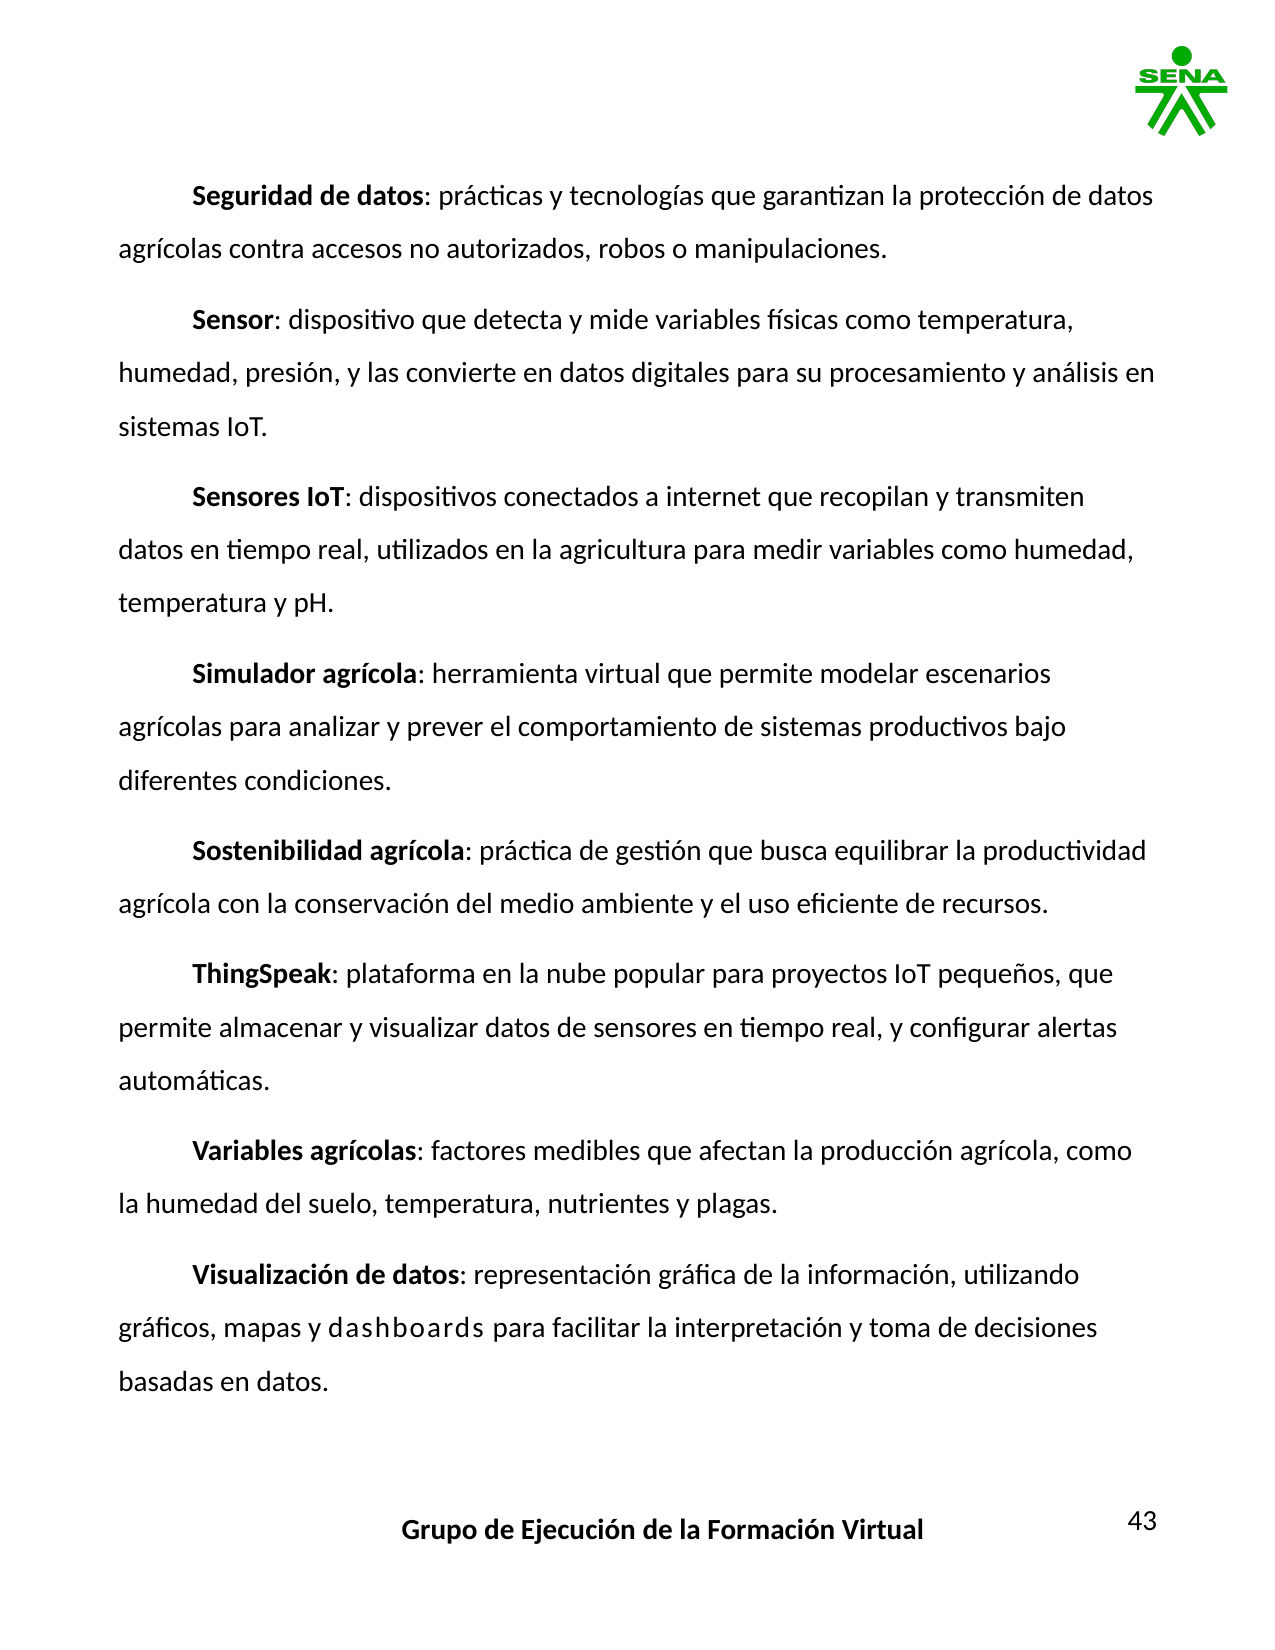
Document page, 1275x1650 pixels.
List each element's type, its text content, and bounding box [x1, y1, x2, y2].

picture [1135, 46, 1228, 136]
text Sostenibilidad agrícola: práctica de gestión que busca equilibrar la productividad agrícola con la conservación del medio ambiente y el uso eficiente de recursos. [118, 832, 1157, 921]
text Visualización de datos: representación gráfica de la información, utilizando gráficos, mapas y dashboards para facilitar la interpretación y toma de decisiones basadas en datos. [118, 1256, 1157, 1398]
text Seguridad de datos: prácticas y tecnologías que garantizan la protección de datos agrícolas contra accesos no autorizados, robos o manipulaciones. [118, 177, 1157, 266]
text Variables agrícolas: factores medibles que afectan la producción agrícola, como la humedad del suelo, temperatura, nutrientes y plagas. [118, 1132, 1157, 1221]
text Sensores IoT: dispositivos conectados a internet que recopilan y transmiten datos en tiempo real, utilizados en la agricultura para medir variables como humedad, temperatura y pH. [118, 478, 1157, 620]
text Sensor: dispositivo que detecta y mide variables físicas como temperatura, humedad, presión, y las convierte en datos digitales para su procesamiento y análisis en sistemas IoT. [118, 301, 1157, 443]
text Simulador agrícola: herramienta virtual que permite modelar escenarios agrícolas para analizar y prever el comportamiento de sistemas productivos bajo diferentes condiciones. [118, 655, 1157, 797]
text ThingSpeak: plataforma en la nube popular para proyectos IoT pequeños, que permite almacenar y visualizar datos de sensores en tiempo real, y configurar alertas automáticas. [118, 955, 1157, 1098]
